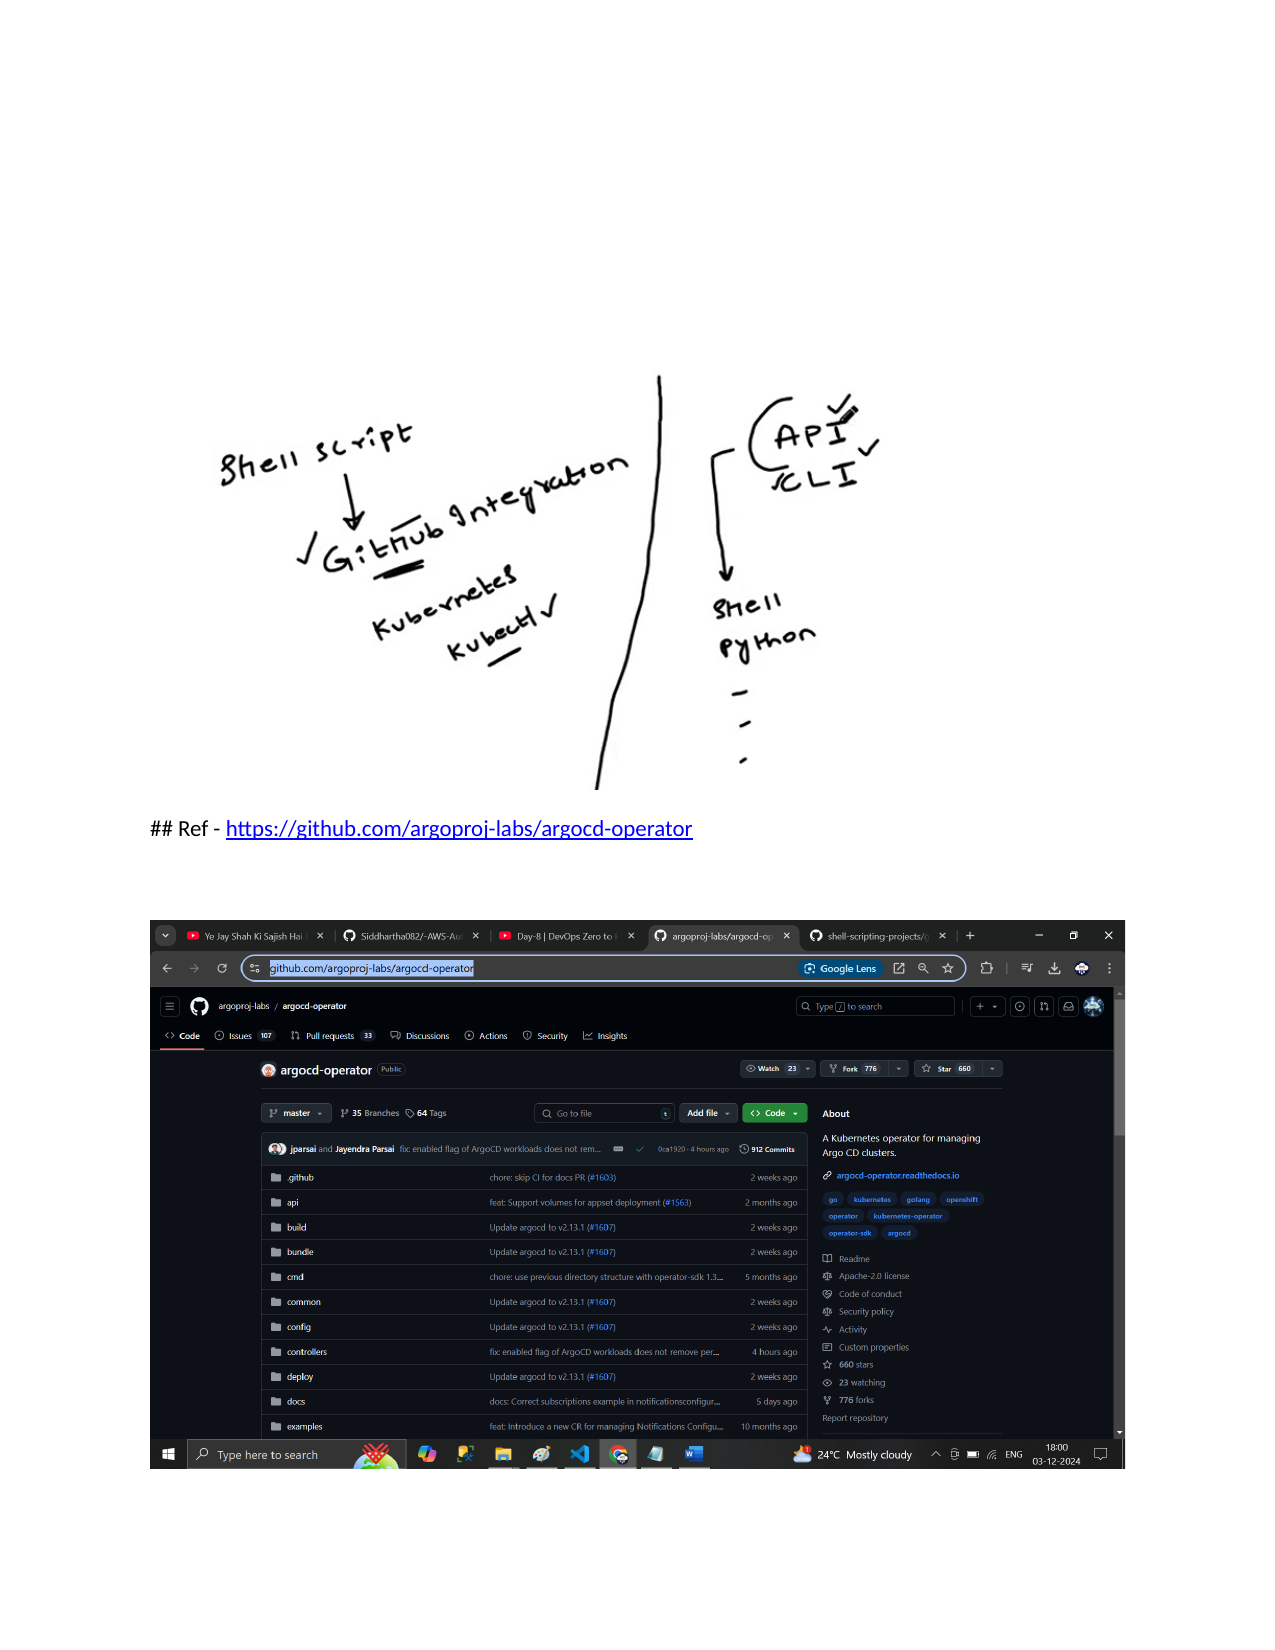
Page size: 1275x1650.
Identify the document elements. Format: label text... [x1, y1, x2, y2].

picture [150, 362, 1104, 790]
picture [150, 920, 1125, 1469]
text ## Ref - https://github.com/argoproj-labs/argocd-operator [150, 814, 1125, 842]
